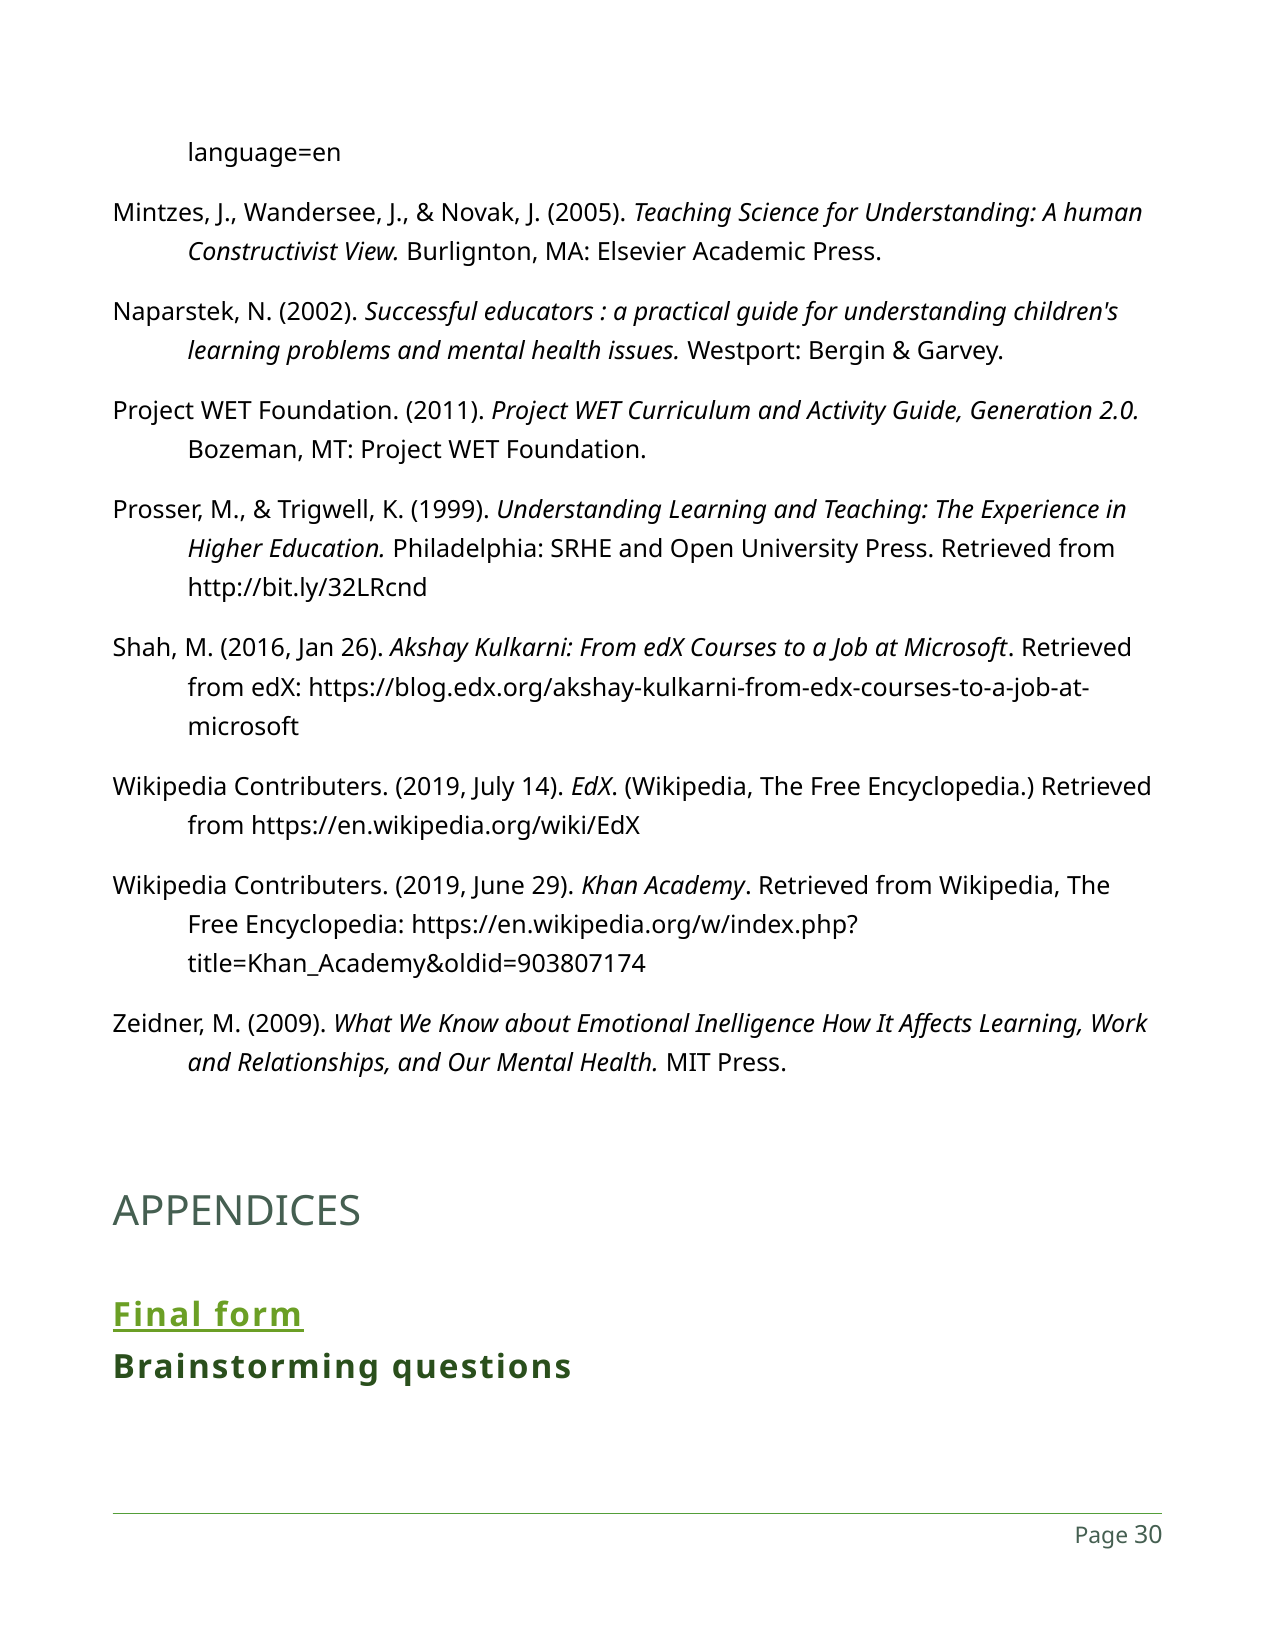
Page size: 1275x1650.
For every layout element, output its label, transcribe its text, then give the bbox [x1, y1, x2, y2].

subtitle Final form [112, 1291, 1162, 1337]
subtitle Appendices [112, 1181, 1162, 1238]
subtitle Brainstorming questions [112, 1343, 1162, 1389]
